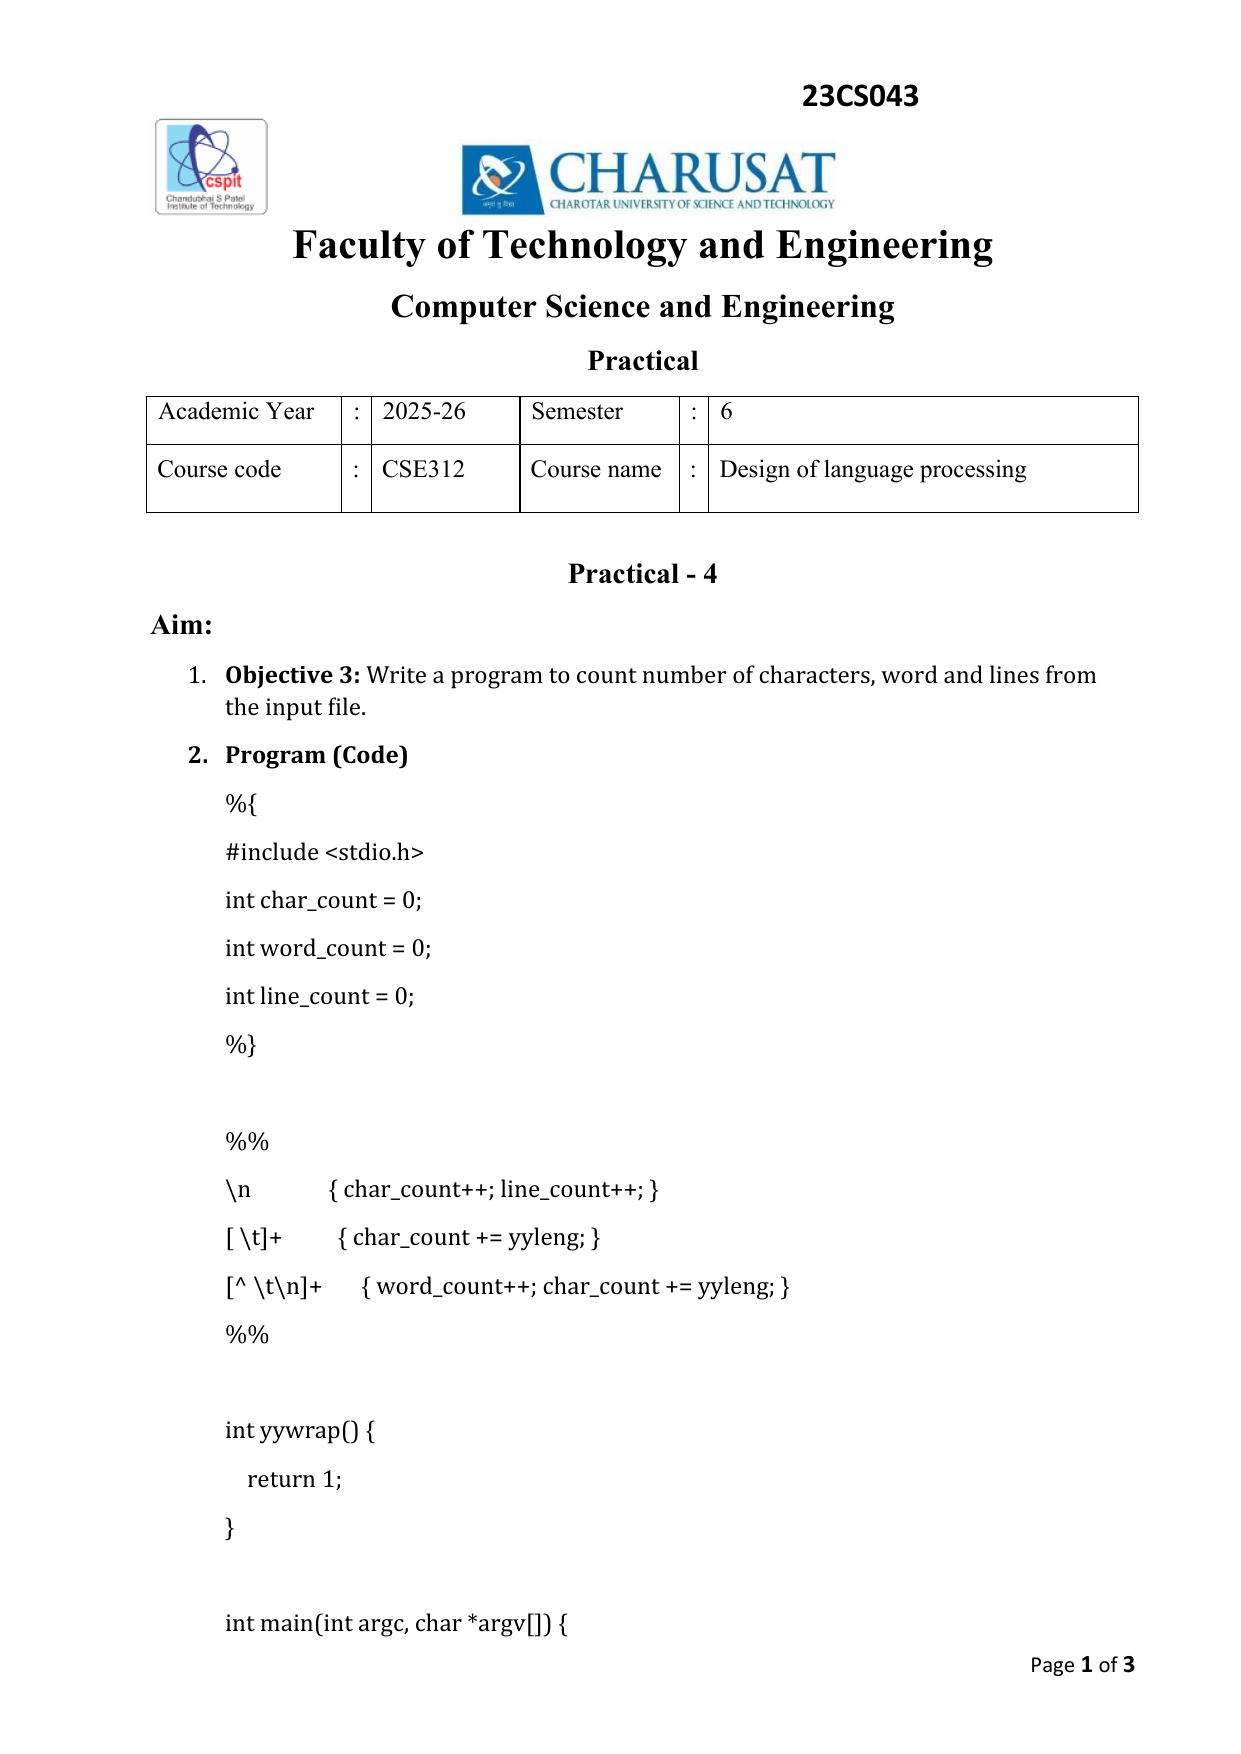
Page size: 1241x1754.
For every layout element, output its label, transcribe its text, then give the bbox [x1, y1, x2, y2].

text Practical [150, 345, 1135, 377]
table_cell Course code [147, 445, 341, 512]
text int main(int argc, char *argv[]) { [225, 1608, 1135, 1637]
table_cell : [680, 445, 708, 512]
table_cell : [342, 445, 371, 512]
table_header 6 [709, 397, 1138, 444]
text } [225, 1511, 1135, 1541]
text [^ \t\n]+ { word_count++; char_count += yyleng; } [225, 1270, 1135, 1299]
picture [458, 139, 837, 217]
table_header Academic Year [147, 397, 341, 444]
text %} [225, 1029, 1135, 1058]
text %% [225, 1126, 1135, 1155]
table_cell Course name [521, 445, 679, 512]
text #include <stdio.h> [225, 836, 1135, 866]
table_header : [342, 397, 371, 444]
text Faculty of Technology and Engineering [150, 222, 1135, 268]
text int word_count = 0; [225, 933, 1135, 962]
table_header Semester [521, 397, 679, 444]
text [ \t]+ { char_count += yyleng; } [225, 1222, 1135, 1251]
text %{ [225, 788, 1135, 817]
text return 1; [225, 1463, 1135, 1492]
table_cell Design of language processing [709, 445, 1138, 512]
table_cell CSE312 [372, 445, 519, 512]
text \n { char_count++; line_count++; } [225, 1174, 1135, 1203]
text %% [225, 1318, 1135, 1348]
picture [150, 115, 269, 217]
text int char_count = 0; [225, 884, 1135, 914]
table_header 2025-26 [372, 397, 519, 444]
text Aim: [150, 608, 1135, 641]
text Practical - 4 [150, 557, 1135, 589]
text Computer Science and Engineering [150, 288, 1135, 325]
text int yywrap() { [225, 1415, 1135, 1444]
table_header : [680, 397, 708, 444]
list Objective 3: Write a program to count number of characters, word and lines from the input file. [187, 660, 1135, 721]
list Program (Code) [187, 740, 1135, 769]
text int line_count = 0; [225, 981, 1135, 1010]
